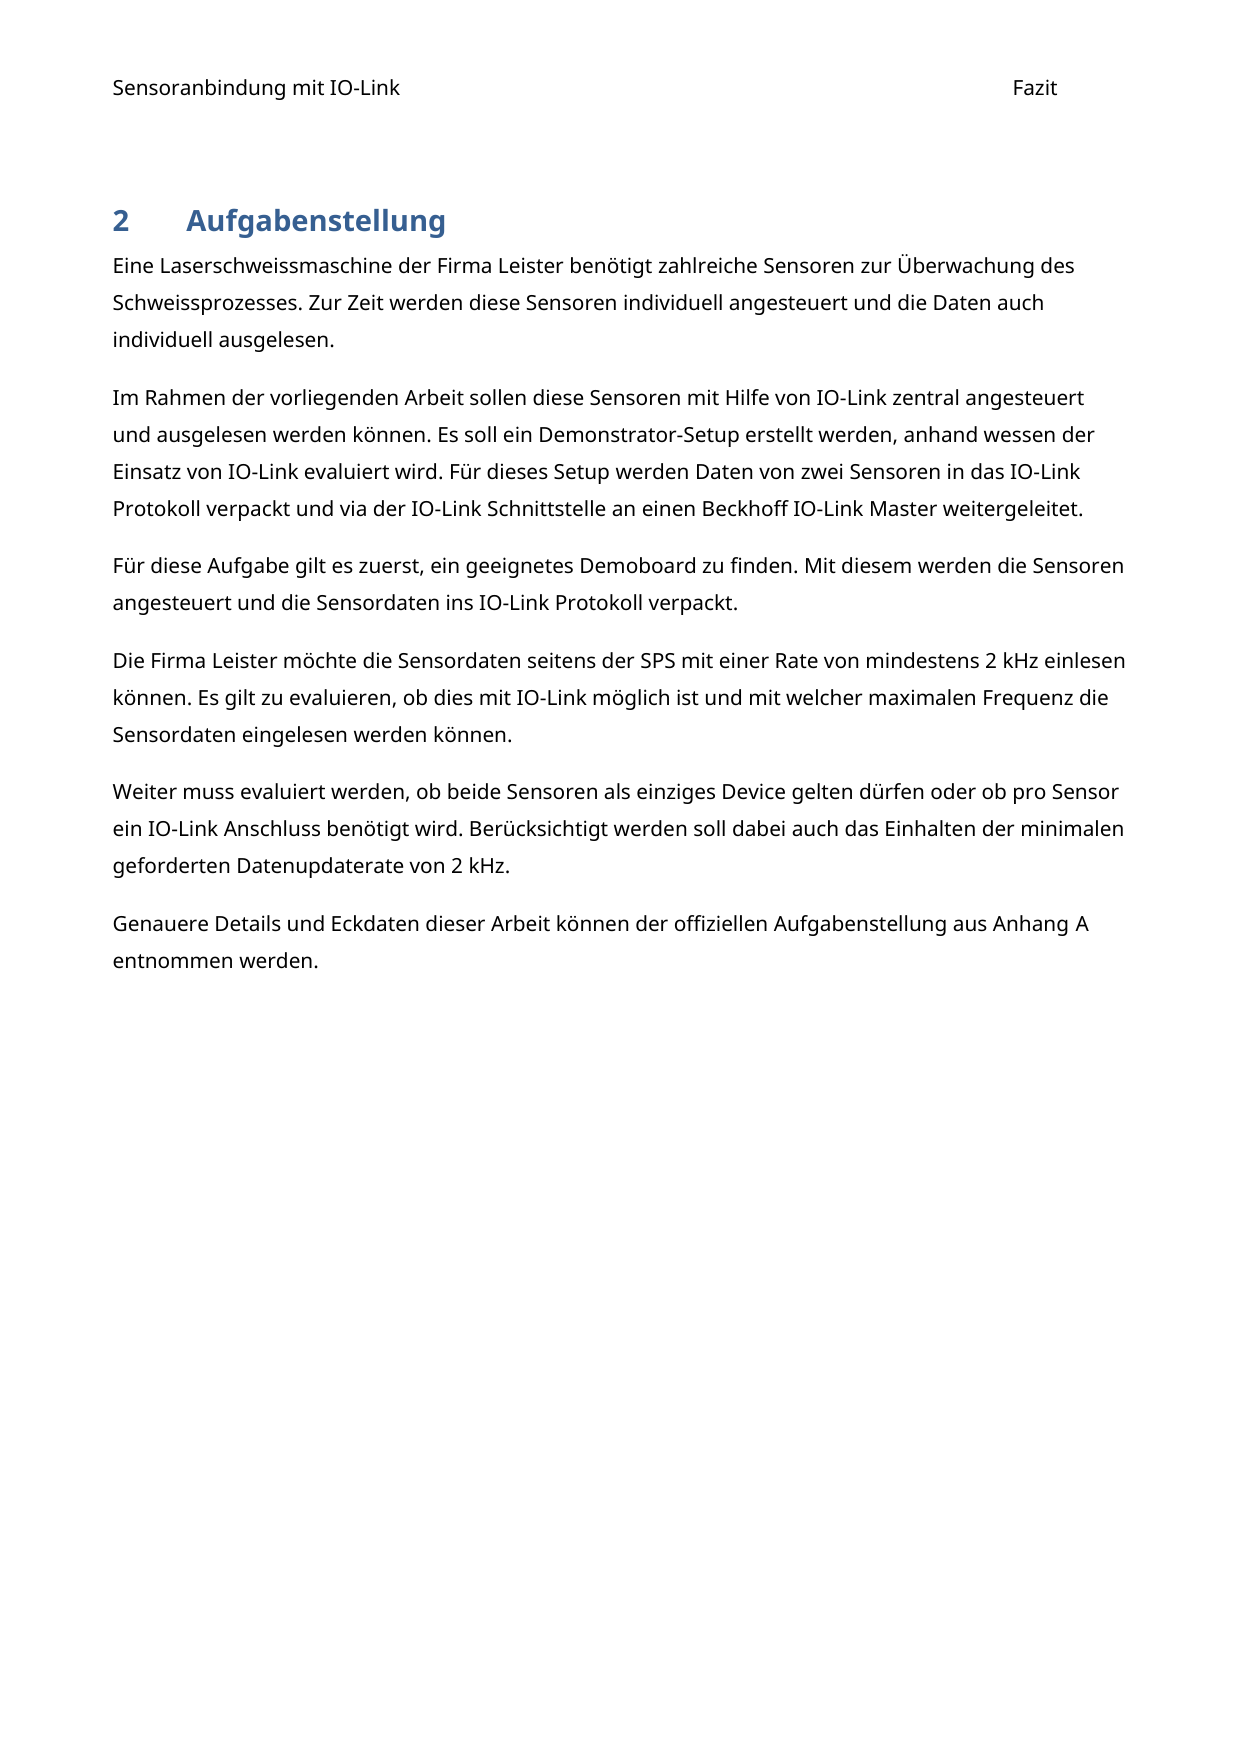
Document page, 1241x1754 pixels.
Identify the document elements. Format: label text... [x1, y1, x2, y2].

subtitle Aufgabenstellung [112, 200, 1128, 240]
text Eine Laserschweissmaschine der Firma Leister benötigt zahlreiche Sensoren zur Überwachung des Schweissprozesses. Zur Zeit werden diese Sensoren individuell angesteuert und die Daten auch individuell ausgelesen. [112, 252, 1128, 354]
text Im Rahmen der vorliegenden Arbeit sollen diese Sensoren mit Hilfe von IO-Link zentral angesteuert und ausgelesen werden können. Es soll ein Demonstrator-Setup erstellt werden, anhand wessen der Einsatz von IO-Link evaluiert wird. Für dieses Setup werden Daten von zwei Sensoren in das IO-Link Protokoll verpackt und via der IO-Link Schnittstelle an einen Beckhoff IO-Link Master weitergeleitet. [112, 383, 1128, 522]
text Für diese Aufgabe gilt es zuerst, ein geeignetes Demoboard zu finden. Mit diesem werden die Sensoren angesteuert und die Sensordaten ins IO-Link Protokoll verpackt. [112, 551, 1128, 617]
text Weiter muss evaluiert werden, ob beide Sensoren als einziges Device gelten dürfen oder ob pro Sensor ein IO-Link Anschluss benötigt wird. Berücksichtigt werden soll dabei auch das Einhalten der minimalen geforderten Datenupdaterate von 2 kHz. [112, 777, 1128, 879]
text Die Firma Leister möchte die Sensordaten seitens der SPS mit einer Rate von mindestens 2 kHz einlesen können. Es gilt zu evaluieren, ob dies mit IO-Link möglich ist und mit welcher maximalen Frequenz die Sensordaten eingelesen werden können. [112, 646, 1128, 748]
text Genauere Details und Eckdaten dieser Arbeit können der offiziellen Aufgabenstellung aus Anhang A entnommen werden. [112, 909, 1128, 974]
